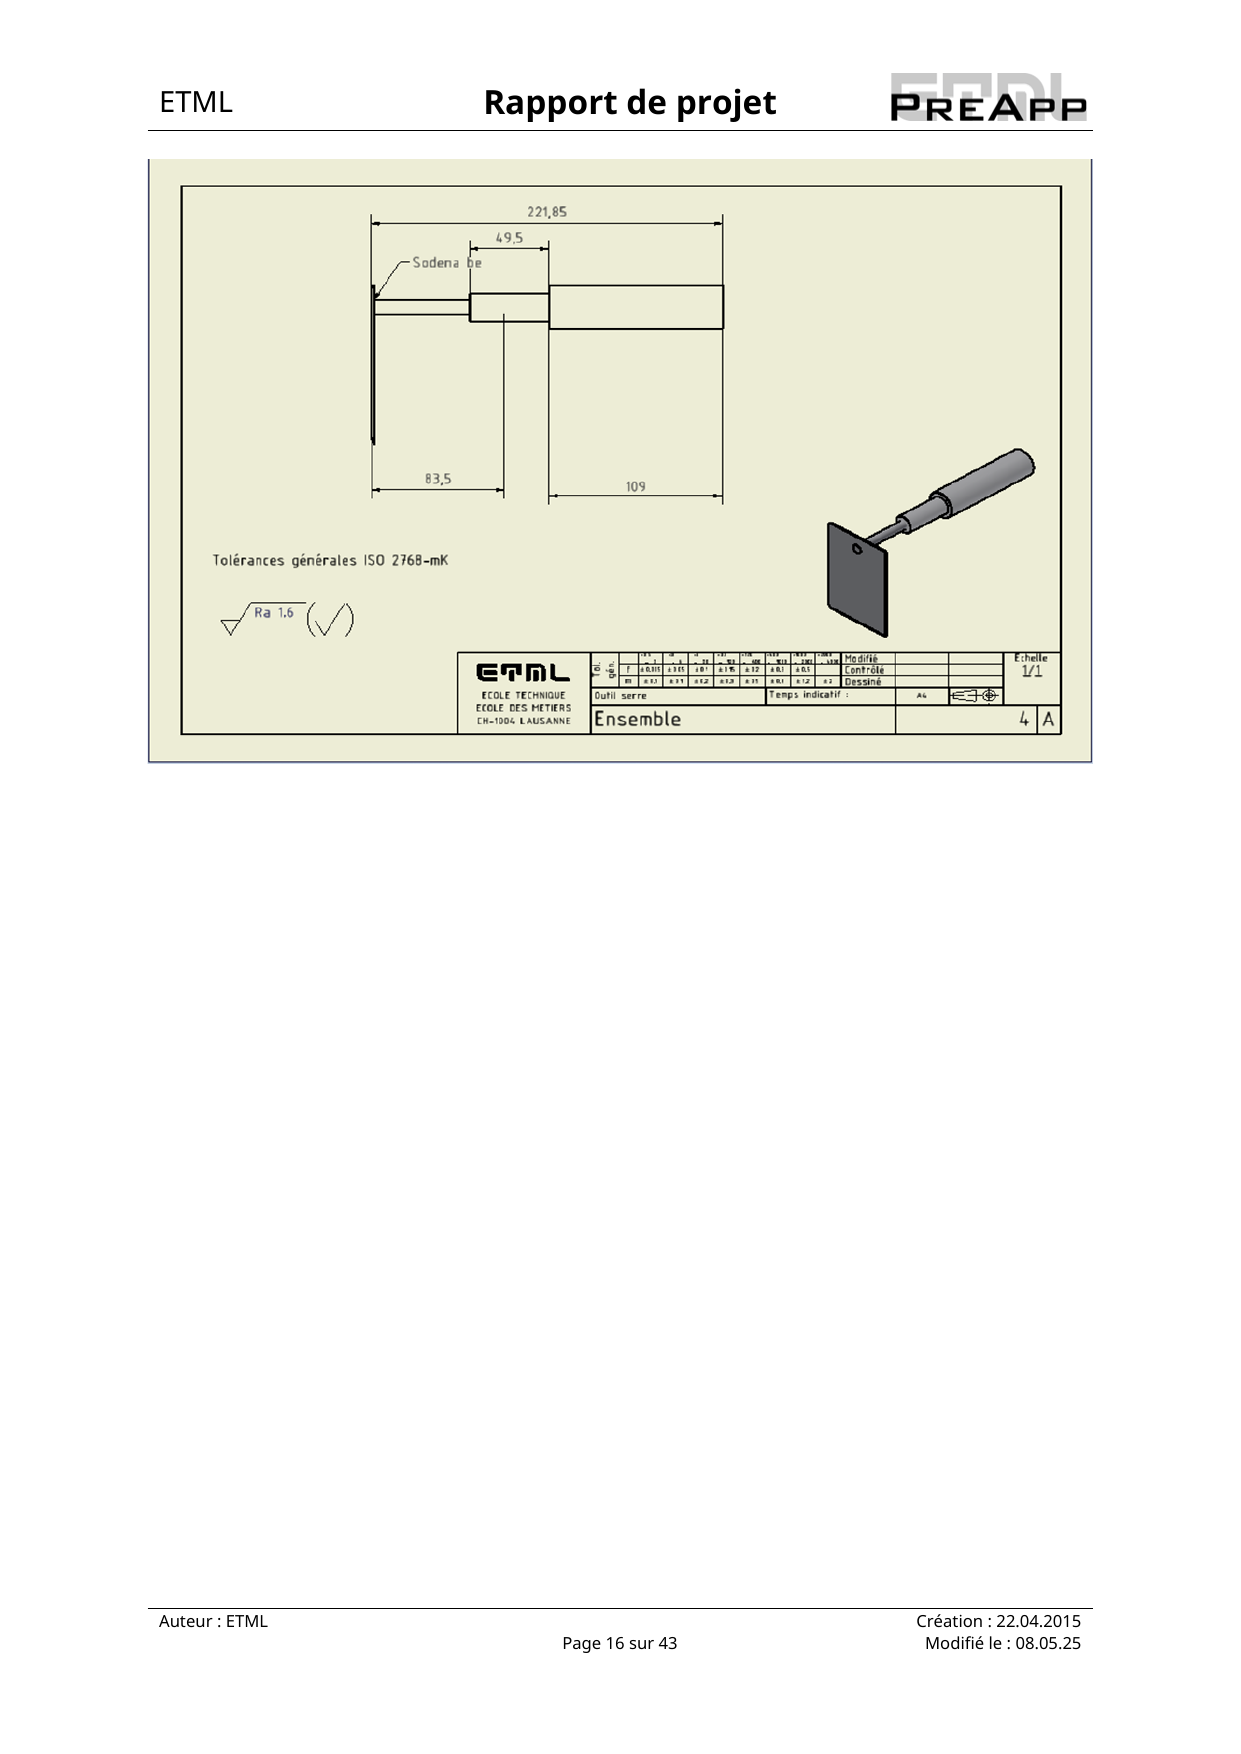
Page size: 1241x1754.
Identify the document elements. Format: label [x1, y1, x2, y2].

picture [891, 73, 1087, 121]
picture [147, 159, 1093, 764]
